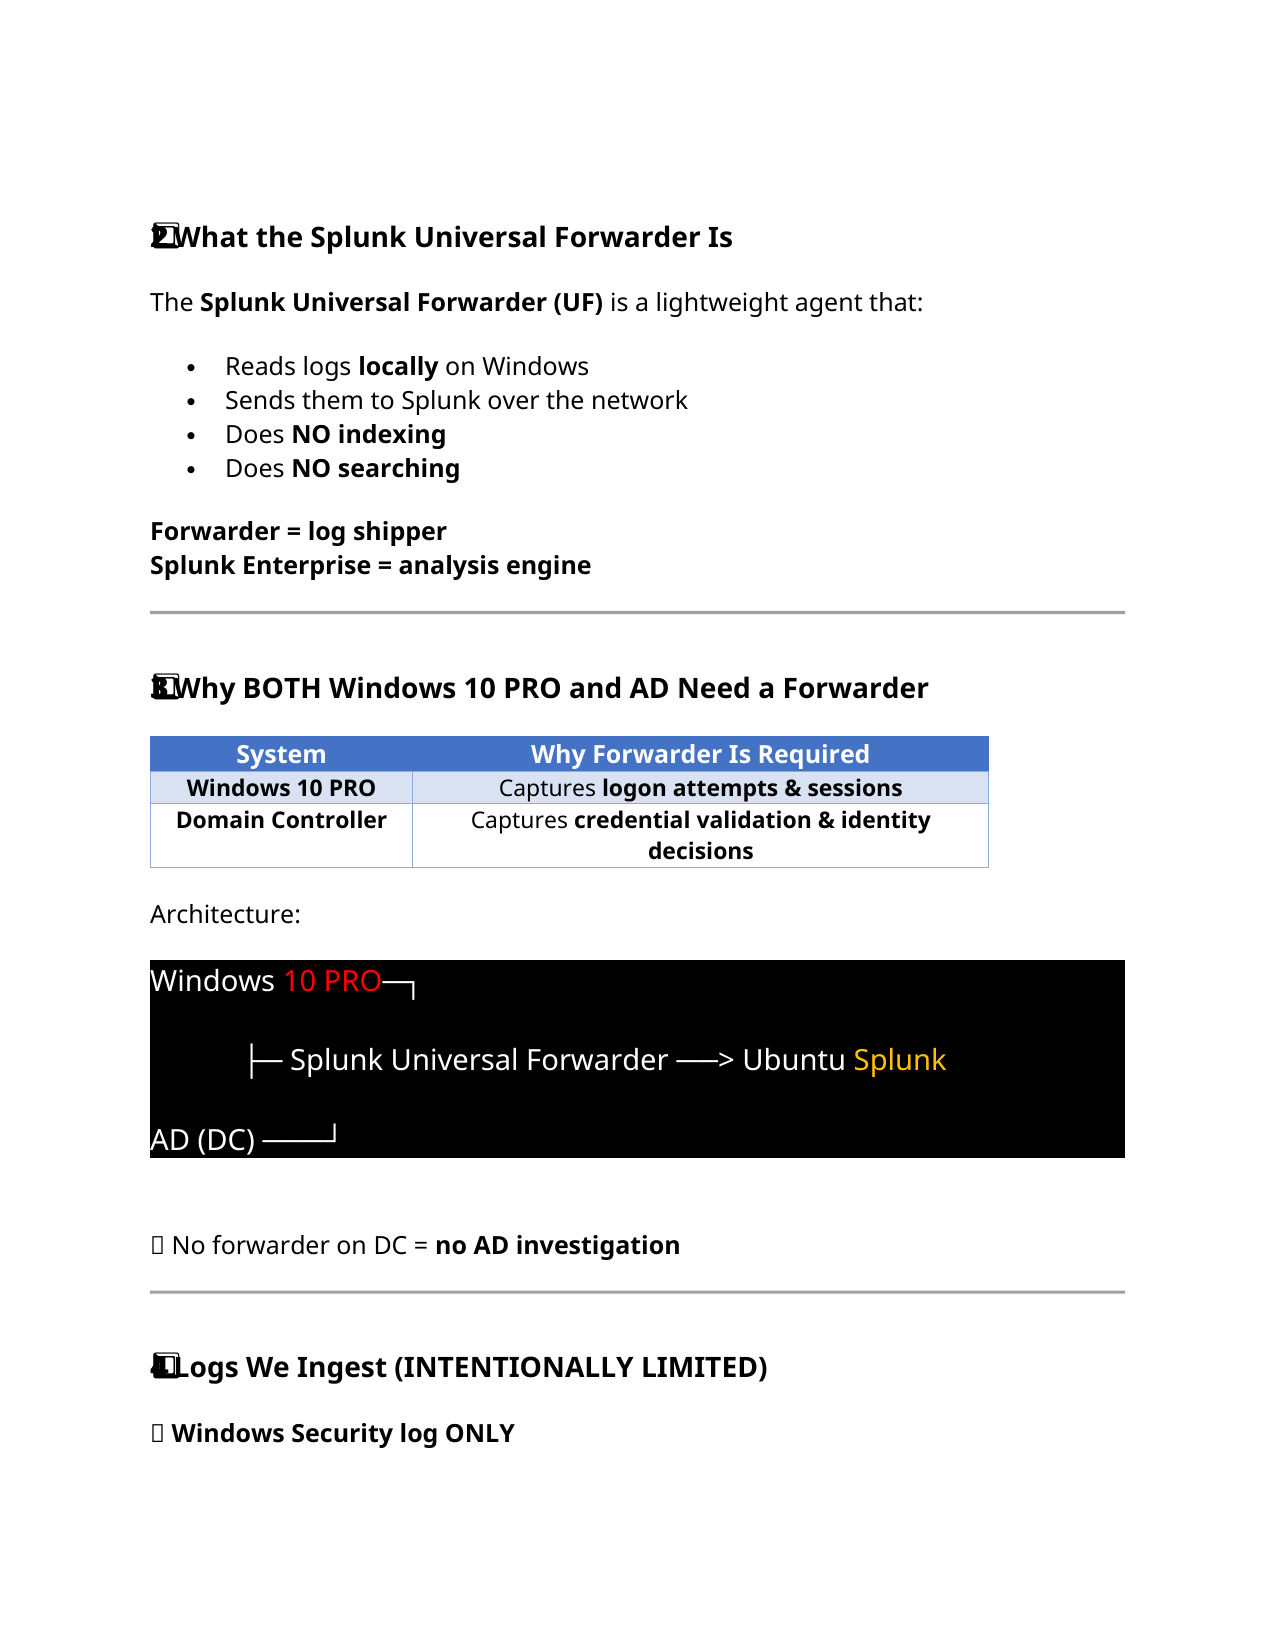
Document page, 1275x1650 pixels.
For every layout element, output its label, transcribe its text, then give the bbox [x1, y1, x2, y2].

table_cell Windows 10 PRO [151, 772, 412, 803]
text ✅ Windows Security log ONLY [150, 1415, 1125, 1449]
table_cell Domain Controller [151, 804, 412, 867]
text ├─ Splunk Universal Forwarder ──> Ubuntu Splunk [150, 1039, 1125, 1079]
text 3️⃣ Why BOTH Windows 10 PRO and AD Need a Forwarder [150, 668, 1125, 706]
table_header System [151, 737, 412, 771]
text Architecture: [150, 897, 1125, 931]
text 2️⃣ What the Splunk Universal Forwarder Is [150, 217, 1125, 256]
list Sends them to Splunk over the network [187, 382, 1125, 416]
list Does NO searching [187, 450, 1125, 484]
text Forwarder = log shipper Splunk Enterprise = analysis engine [150, 514, 1125, 582]
text ❌ No forwarder on DC = no AD investigation [150, 1227, 1125, 1261]
text Windows 10 PRO─┐ [150, 960, 1125, 1000]
table_cell Captures credential validation & identity decisions [413, 804, 988, 867]
text The Splunk Universal Forwarder (UF) is a lightweight agent that: [150, 285, 1125, 319]
table_header Why Forwarder Is Required [413, 737, 988, 771]
text AD (DC) ───┘ [150, 1119, 1125, 1158]
list Does NO indexing [187, 416, 1125, 450]
table_cell Captures logon attempts & sessions [413, 772, 988, 803]
text 4️⃣ Logs We Ingest (INTENTIONALLY LIMITED) [150, 1348, 1125, 1386]
list Reads logs locally on Windows [187, 348, 1125, 382]
